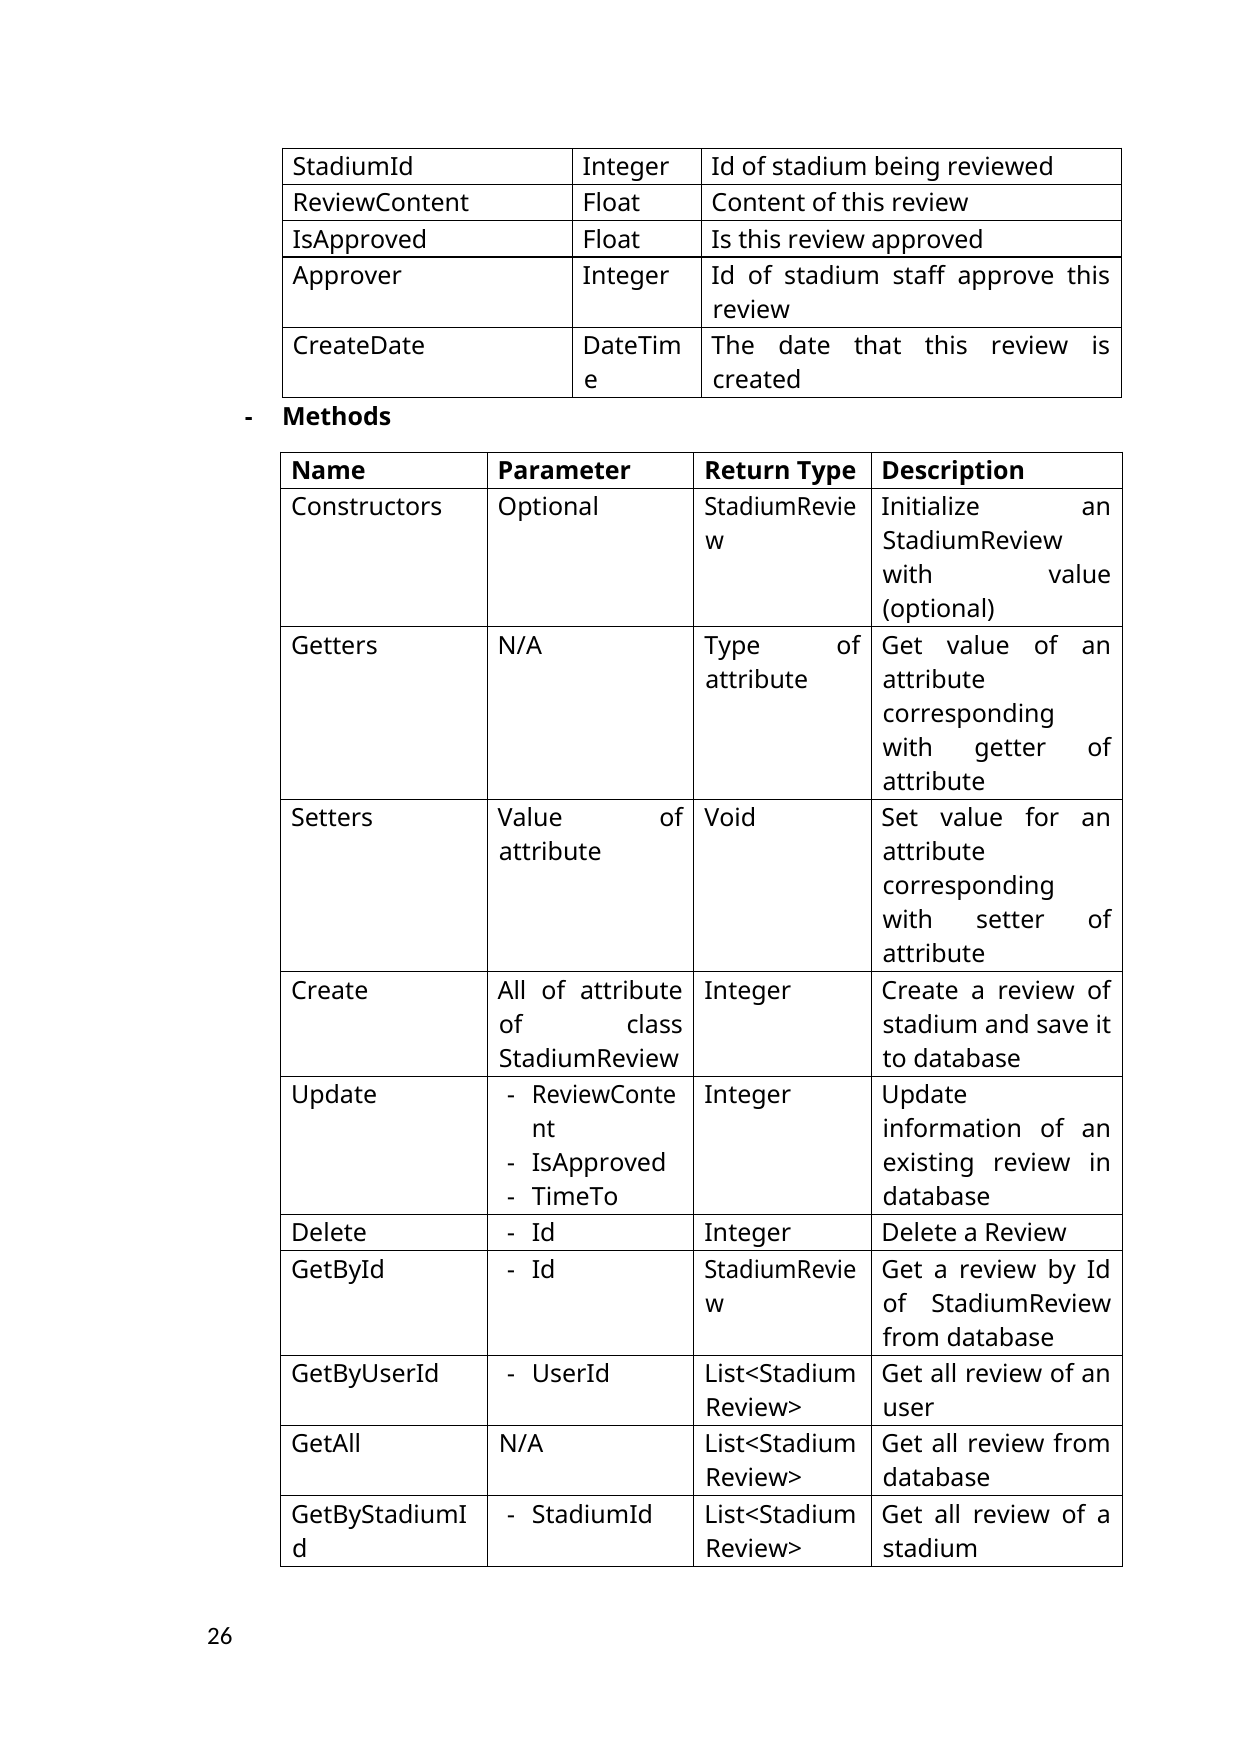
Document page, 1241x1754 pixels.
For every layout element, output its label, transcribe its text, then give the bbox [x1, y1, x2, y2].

table_cell Id of stadium being reviewed [702, 149, 1121, 184]
table_cell Get a review by Id of StadiumReview from database [872, 1251, 1122, 1355]
table_header Description [872, 453, 1122, 488]
table_cell DateTime [573, 328, 701, 397]
table_cell ReviewContent [283, 185, 572, 220]
table_cell Type of attribute [694, 627, 871, 799]
table_cell Delete a Review [872, 1215, 1122, 1250]
table_cell ReviewContent IsApproved TimeTo [488, 1077, 693, 1214]
table_cell Integer [573, 149, 701, 184]
table_cell Float [573, 221, 701, 256]
table_cell Set value for an attribute corresponding with setter of attribute [872, 800, 1122, 971]
table_cell Approver [283, 258, 572, 327]
table_cell Delete [281, 1215, 487, 1250]
table_cell Create a review of stadium and save it to database [872, 972, 1122, 1076]
table_cell Setters [281, 800, 487, 971]
table_cell Content of this review [702, 185, 1121, 220]
table_header Parameter [488, 453, 693, 488]
table_cell Initialize an StadiumReview with value (optional) [872, 489, 1122, 626]
list Methods [244, 398, 1122, 432]
table_cell List<Stadium Review> [694, 1356, 871, 1425]
table_cell StadiumId [488, 1496, 693, 1566]
table_cell Optional [488, 489, 693, 626]
table_cell Getters [281, 627, 487, 799]
table_cell IsApproved [283, 221, 572, 256]
table_cell Get value of an attribute corresponding with getter of attribute [872, 627, 1122, 799]
table_cell N/A [488, 627, 693, 799]
table_cell Constructors [281, 489, 487, 626]
table_cell Create [281, 972, 487, 1076]
table_cell Void [694, 800, 871, 971]
table_cell CreateDate [283, 328, 572, 397]
table_cell Integer [694, 1077, 871, 1214]
table_cell StadiumReview [694, 489, 871, 626]
table_cell Get all review of a stadium [872, 1496, 1122, 1566]
table_cell StadiumId [283, 149, 572, 184]
table_cell List<Stadium Review> [694, 1426, 871, 1495]
table_cell All of attribute of class StadiumReview [488, 972, 693, 1076]
table_cell Get all review of an user [872, 1356, 1122, 1425]
table_cell GetById [281, 1251, 487, 1355]
table_cell Float [573, 185, 701, 220]
table_cell StadiumReview [694, 1251, 871, 1355]
table_cell The date that this review is created [702, 328, 1121, 397]
table_cell UserId [488, 1356, 693, 1425]
table_cell Id [488, 1215, 693, 1250]
table_cell GetByStadiumId [281, 1496, 487, 1566]
table_cell Update information of an existing review in database [872, 1077, 1122, 1214]
table_cell Integer [694, 1215, 871, 1250]
table_cell Id [488, 1251, 693, 1355]
table_cell Integer [573, 258, 701, 327]
table_cell List<Stadium Review> [694, 1496, 871, 1566]
table_cell Id of stadium staff approve this review [702, 258, 1121, 327]
table_cell Integer [694, 972, 871, 1076]
table_cell Value of attribute [488, 800, 693, 971]
table_cell GetByUserId [281, 1356, 487, 1425]
table_header Return Type [694, 453, 871, 488]
table_header Name [281, 453, 487, 488]
table_cell GetAll [281, 1426, 487, 1495]
table_cell N/A [488, 1426, 693, 1495]
table_cell Get all review from database [872, 1426, 1122, 1495]
table_cell Is this review approved [702, 221, 1121, 256]
table_cell Update [281, 1077, 487, 1214]
